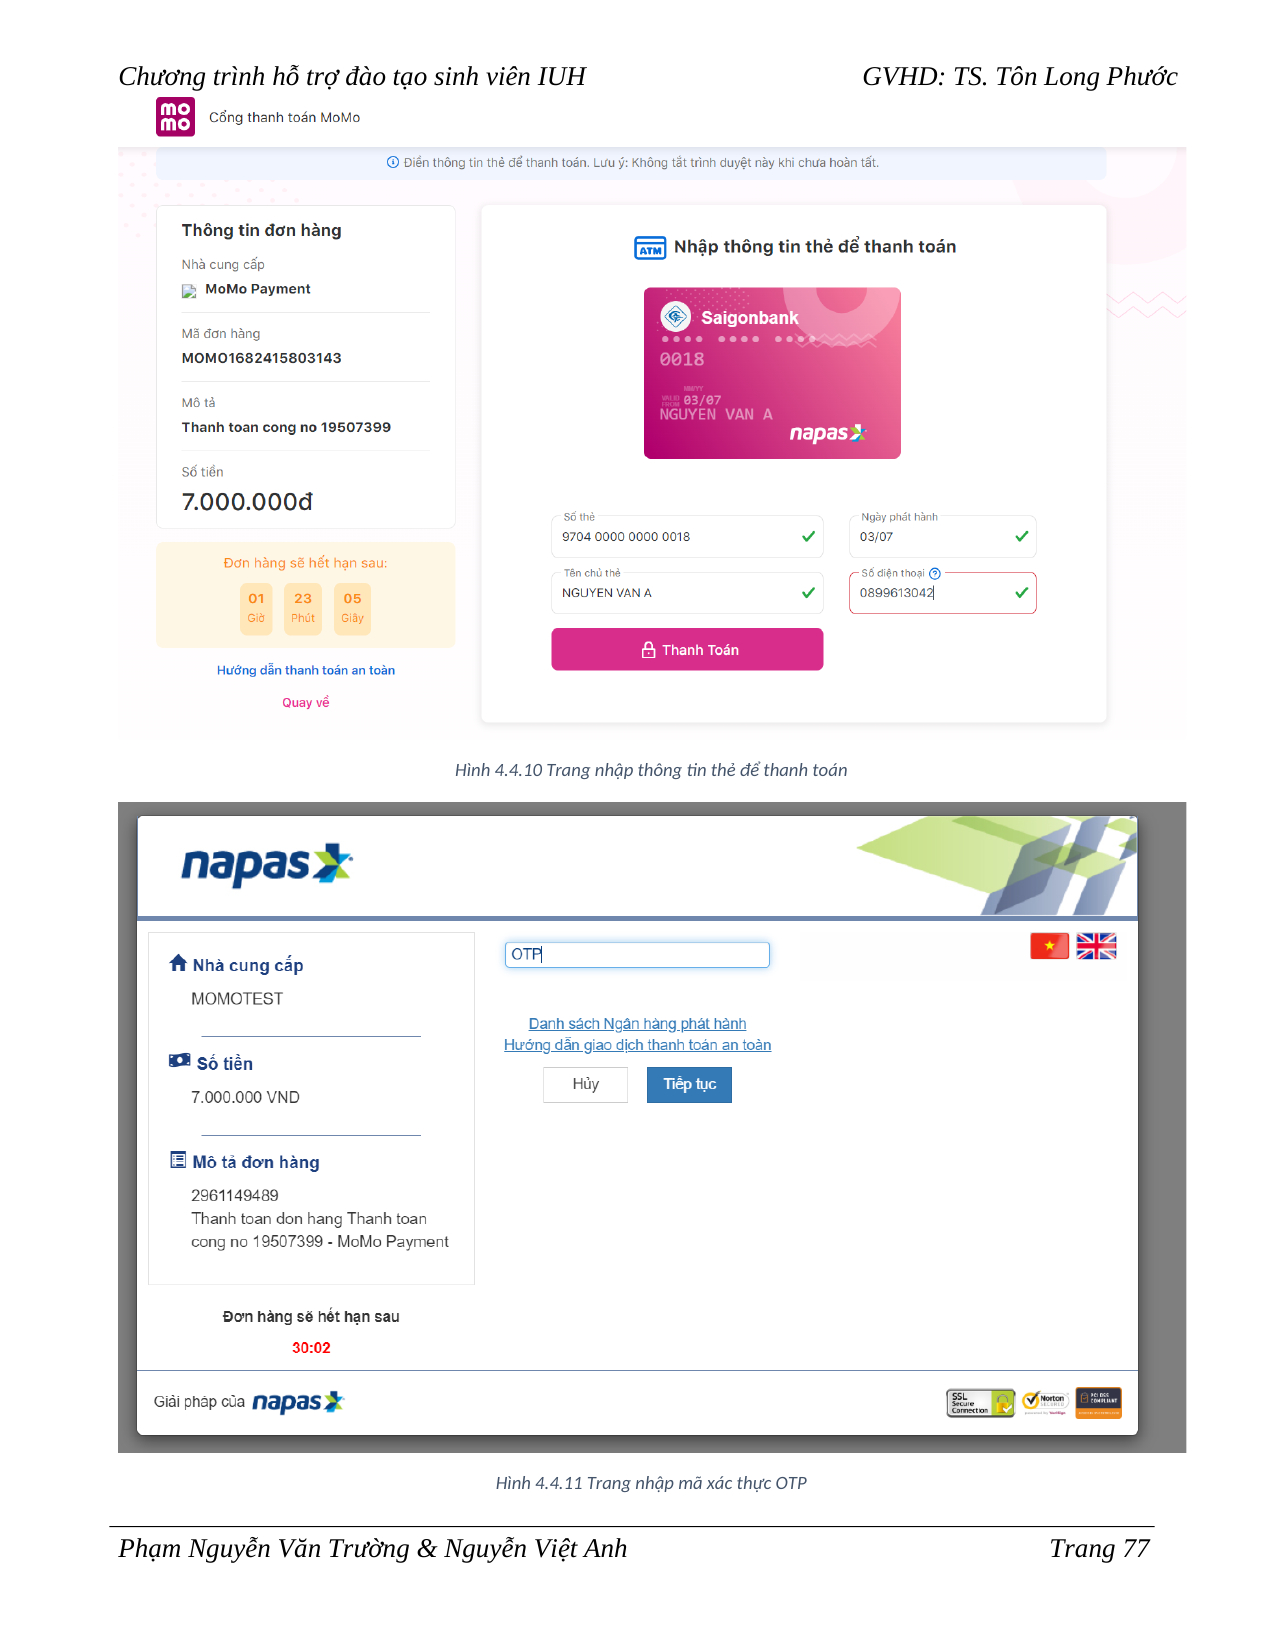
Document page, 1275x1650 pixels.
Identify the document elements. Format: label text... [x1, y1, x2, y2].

picture [118, 802, 1187, 1453]
text Hình 4.4.11 Trang nhập mã xác thực OTP [118, 1471, 1186, 1494]
text Hình 4.4.10 Trang nhập thông tin thẻ để thanh toán [118, 758, 1186, 781]
picture [118, 91, 1187, 740]
